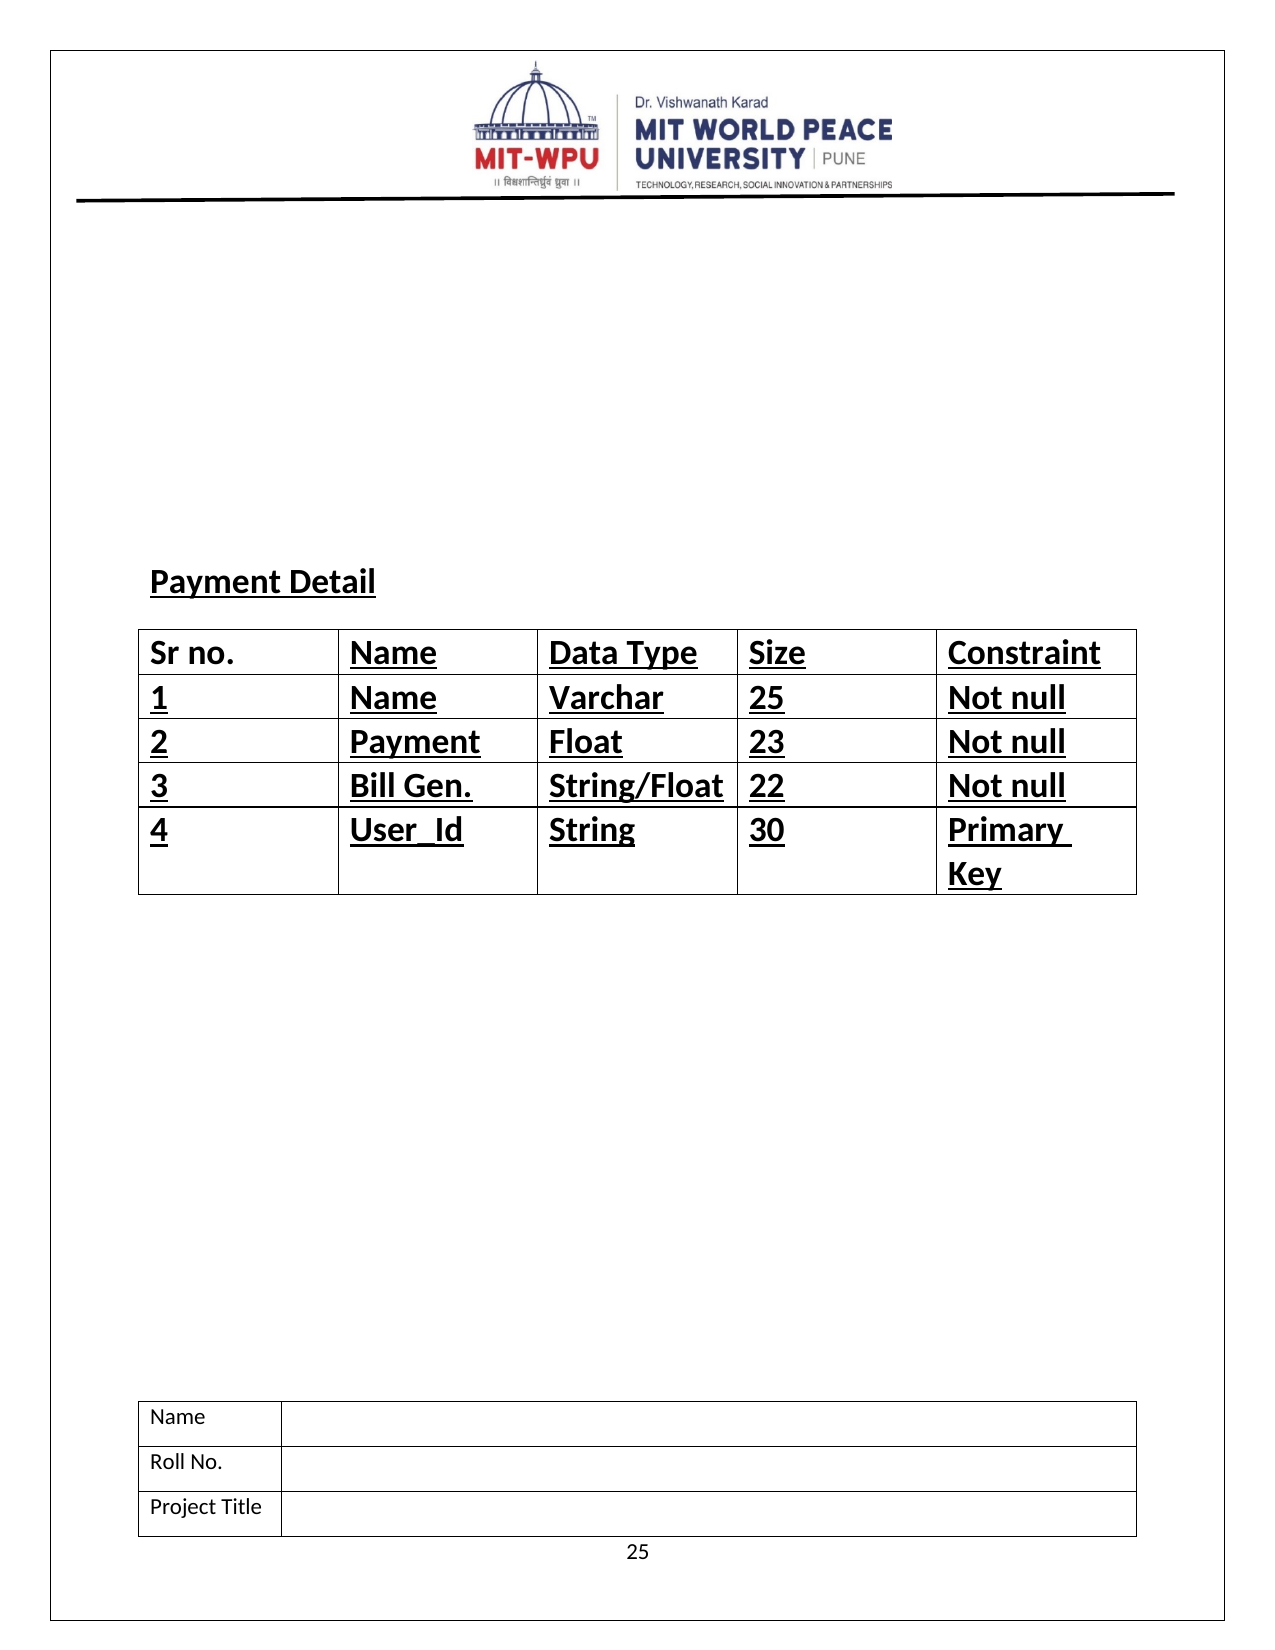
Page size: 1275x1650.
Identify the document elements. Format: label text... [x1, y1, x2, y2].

table_cell Not null [937, 675, 1136, 718]
table_cell 1 [139, 675, 338, 718]
table_cell Payment [339, 719, 537, 762]
table_cell Float [538, 719, 737, 762]
table_cell 30 [738, 808, 936, 894]
table_header Size [738, 630, 936, 674]
table_cell 2 [139, 719, 338, 762]
table_header Data Type [538, 630, 737, 674]
table_cell Name [339, 675, 537, 718]
table_cell Bill Gen. [339, 763, 537, 806]
table_header Name [339, 630, 537, 674]
table_header Constraint [937, 630, 1136, 674]
table_header Sr no. [139, 630, 338, 674]
table_cell 4 [139, 808, 338, 894]
table_cell Varchar [538, 675, 737, 718]
table_cell Not null [937, 719, 1136, 762]
table_cell User_Id [339, 808, 537, 894]
table_cell String [538, 808, 737, 894]
text Payment Detail [150, 559, 1125, 602]
table_cell Not null [937, 763, 1136, 806]
table_cell 3 [139, 763, 338, 806]
table_cell String/Float [538, 763, 737, 806]
table_cell 25 [738, 675, 936, 718]
picture [472, 60, 892, 191]
table_cell 22 [738, 763, 936, 806]
table_cell Primary Key [937, 808, 1136, 894]
table_cell 23 [738, 719, 936, 762]
